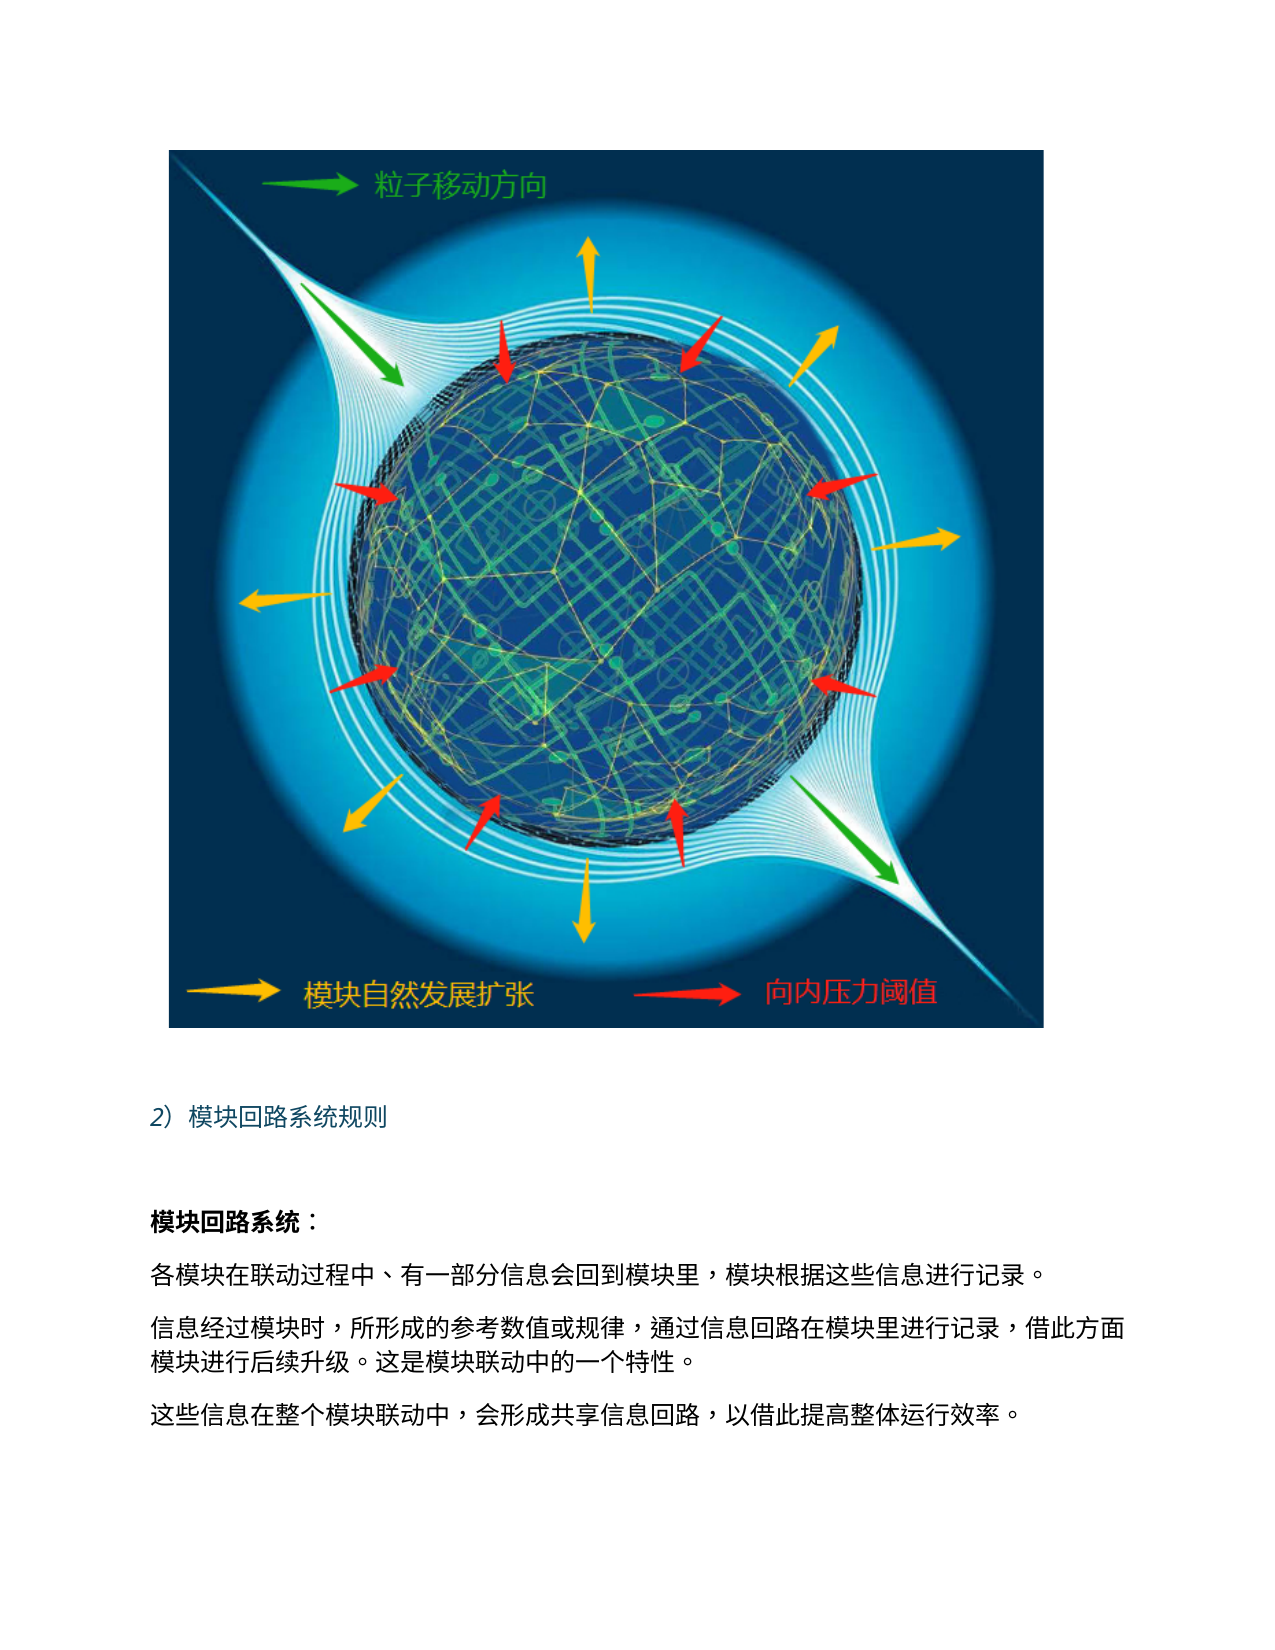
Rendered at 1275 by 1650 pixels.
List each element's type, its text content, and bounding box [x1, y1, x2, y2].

text 各模块在联动过程中、有一部分信息会回到模块里，模块根据这些信息进行记录。 [150, 1258, 1125, 1292]
subtitle 2）模块回路系统规则 [150, 1099, 1125, 1133]
text 信息经过模块时，所形成的参考数值或规律，通过信息回路在模块里进行记录，借此方面模块进行后续升级。这是模块联动中的一个特性。 [150, 1311, 1125, 1379]
picture [168, 150, 1044, 1028]
text 这些信息在整个模块联动中，会形成共享信息回路，以借此提高整体运行效率。 [150, 1397, 1125, 1431]
text 模块回路系统： [150, 1205, 1125, 1239]
